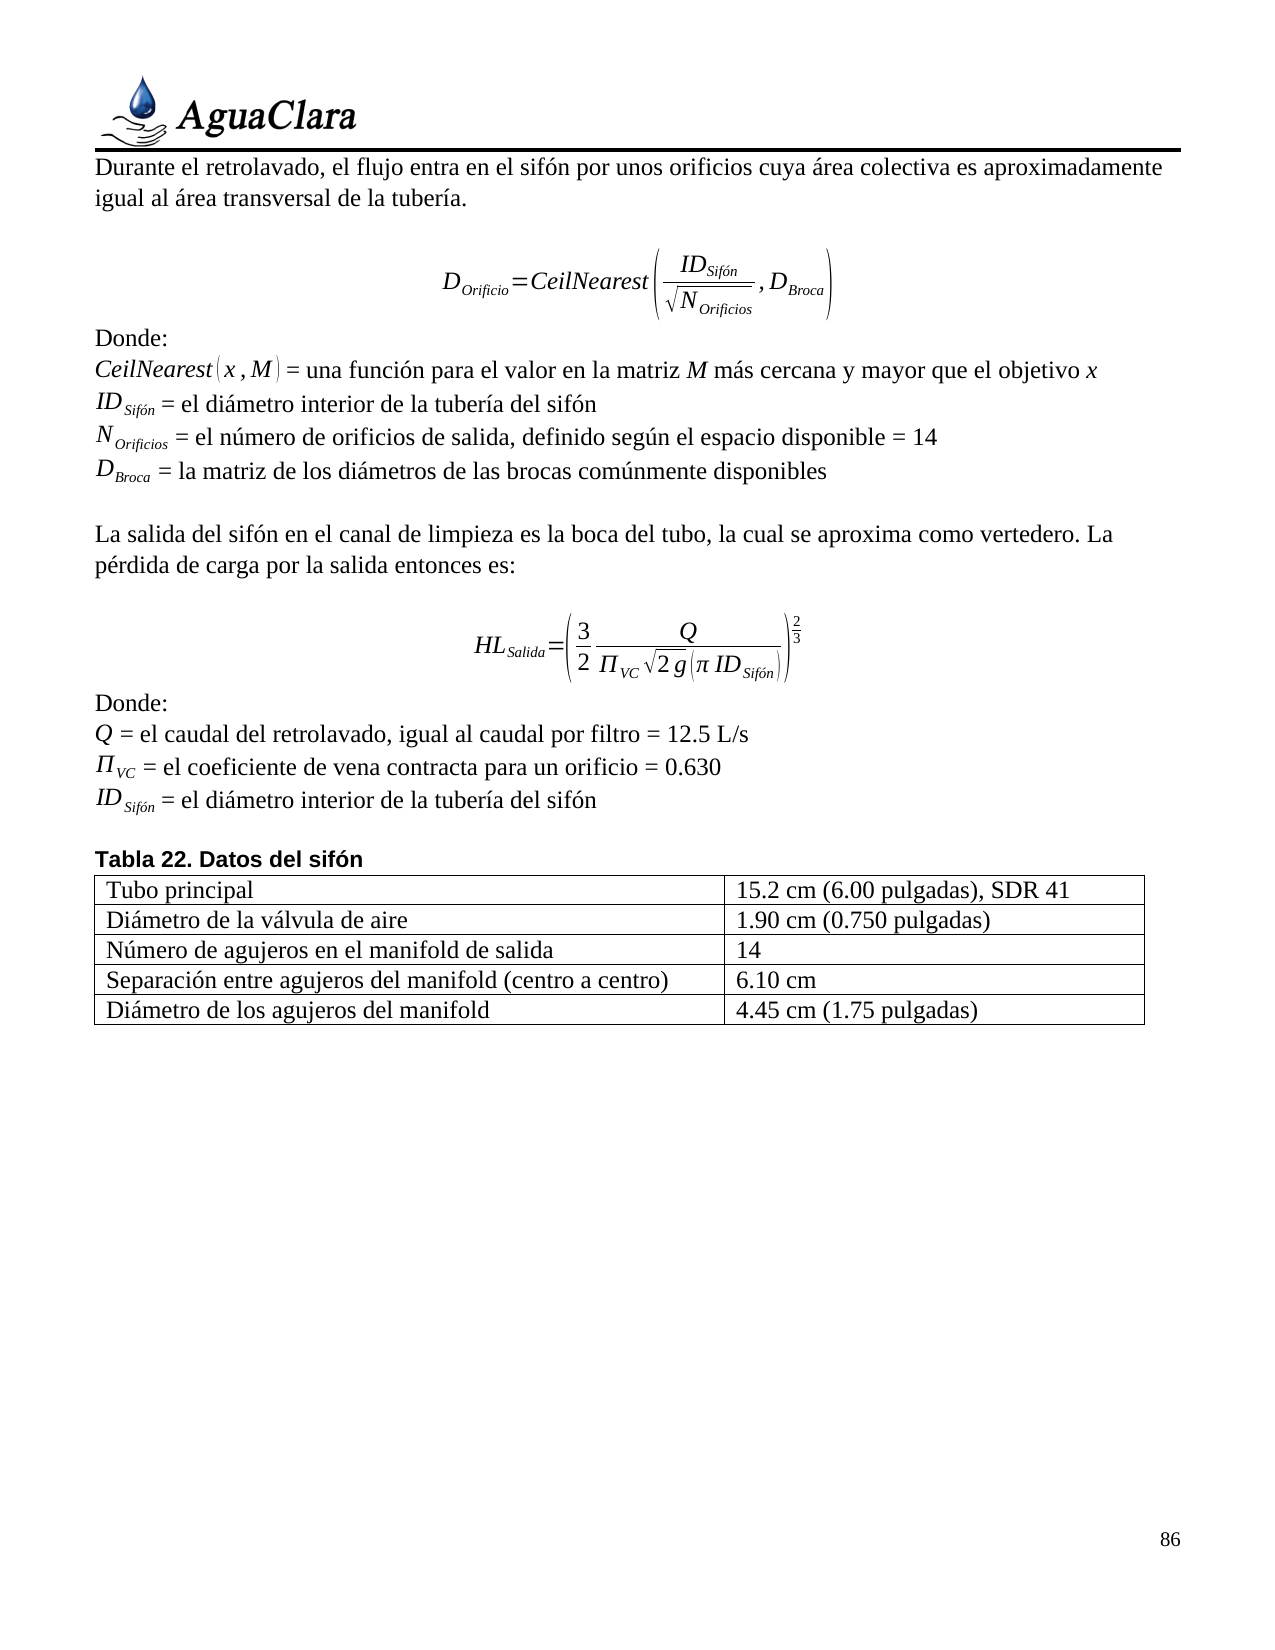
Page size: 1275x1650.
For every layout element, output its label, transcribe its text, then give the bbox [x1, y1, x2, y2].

list = el número de orificios de salida, definido según el espacio disponible = 14 [94, 421, 1181, 452]
list Donde: [94, 323, 1181, 352]
table_cell 1.90 cm (0.750 pulgadas) [725, 905, 1144, 934]
table_cell Número de agujeros en el manifold de salida [95, 935, 724, 964]
table_cell Diámetro de la válvula de aire [95, 905, 724, 934]
table_header 15.2 cm (6.00 pulgadas), SDR 41 [725, 876, 1144, 904]
table_cell 4.45 cm (1.75 pulgadas) [725, 995, 1144, 1023]
table_header Tubo principal [95, 876, 724, 904]
table_cell Separación entre agujeros del manifold (centro a centro) [95, 965, 724, 994]
table_cell 14 [725, 935, 1144, 964]
text Tabla 22. Datos del sifón [94, 846, 1181, 872]
text La salida del sifón en el canal de limpieza es la boca del tubo, la cual se aproxima como vertedero. La pérdida de carga por la salida entonces es: [94, 519, 1181, 579]
list = la matriz de los diámetros de las brocas comúnmente disponibles [94, 455, 1181, 486]
list = el diámetro interior de la tubería del sifón [94, 387, 1181, 419]
list Donde: [94, 688, 1181, 717]
list = el diámetro interior de la tubería del sifón [94, 784, 1181, 815]
list = el caudal del retrolavado, igual al caudal por filtro = 12.5 L/s [94, 719, 1181, 748]
picture [94, 75, 373, 148]
list = una función para el valor en la matriz M más cercana y mayor que el objetivo x [94, 354, 1181, 385]
text Durante el retrolavado, el flujo entra en el sifón por unos orificios cuya área colectiva es aproximadamente igual al área transversal de la tubería. [94, 152, 1181, 212]
table_cell 6.10 cm [725, 965, 1144, 994]
table_cell Diámetro de los agujeros del manifold [95, 995, 724, 1023]
list = el coeficiente de vena contracta para un orificio = 0.630 [94, 750, 1181, 782]
